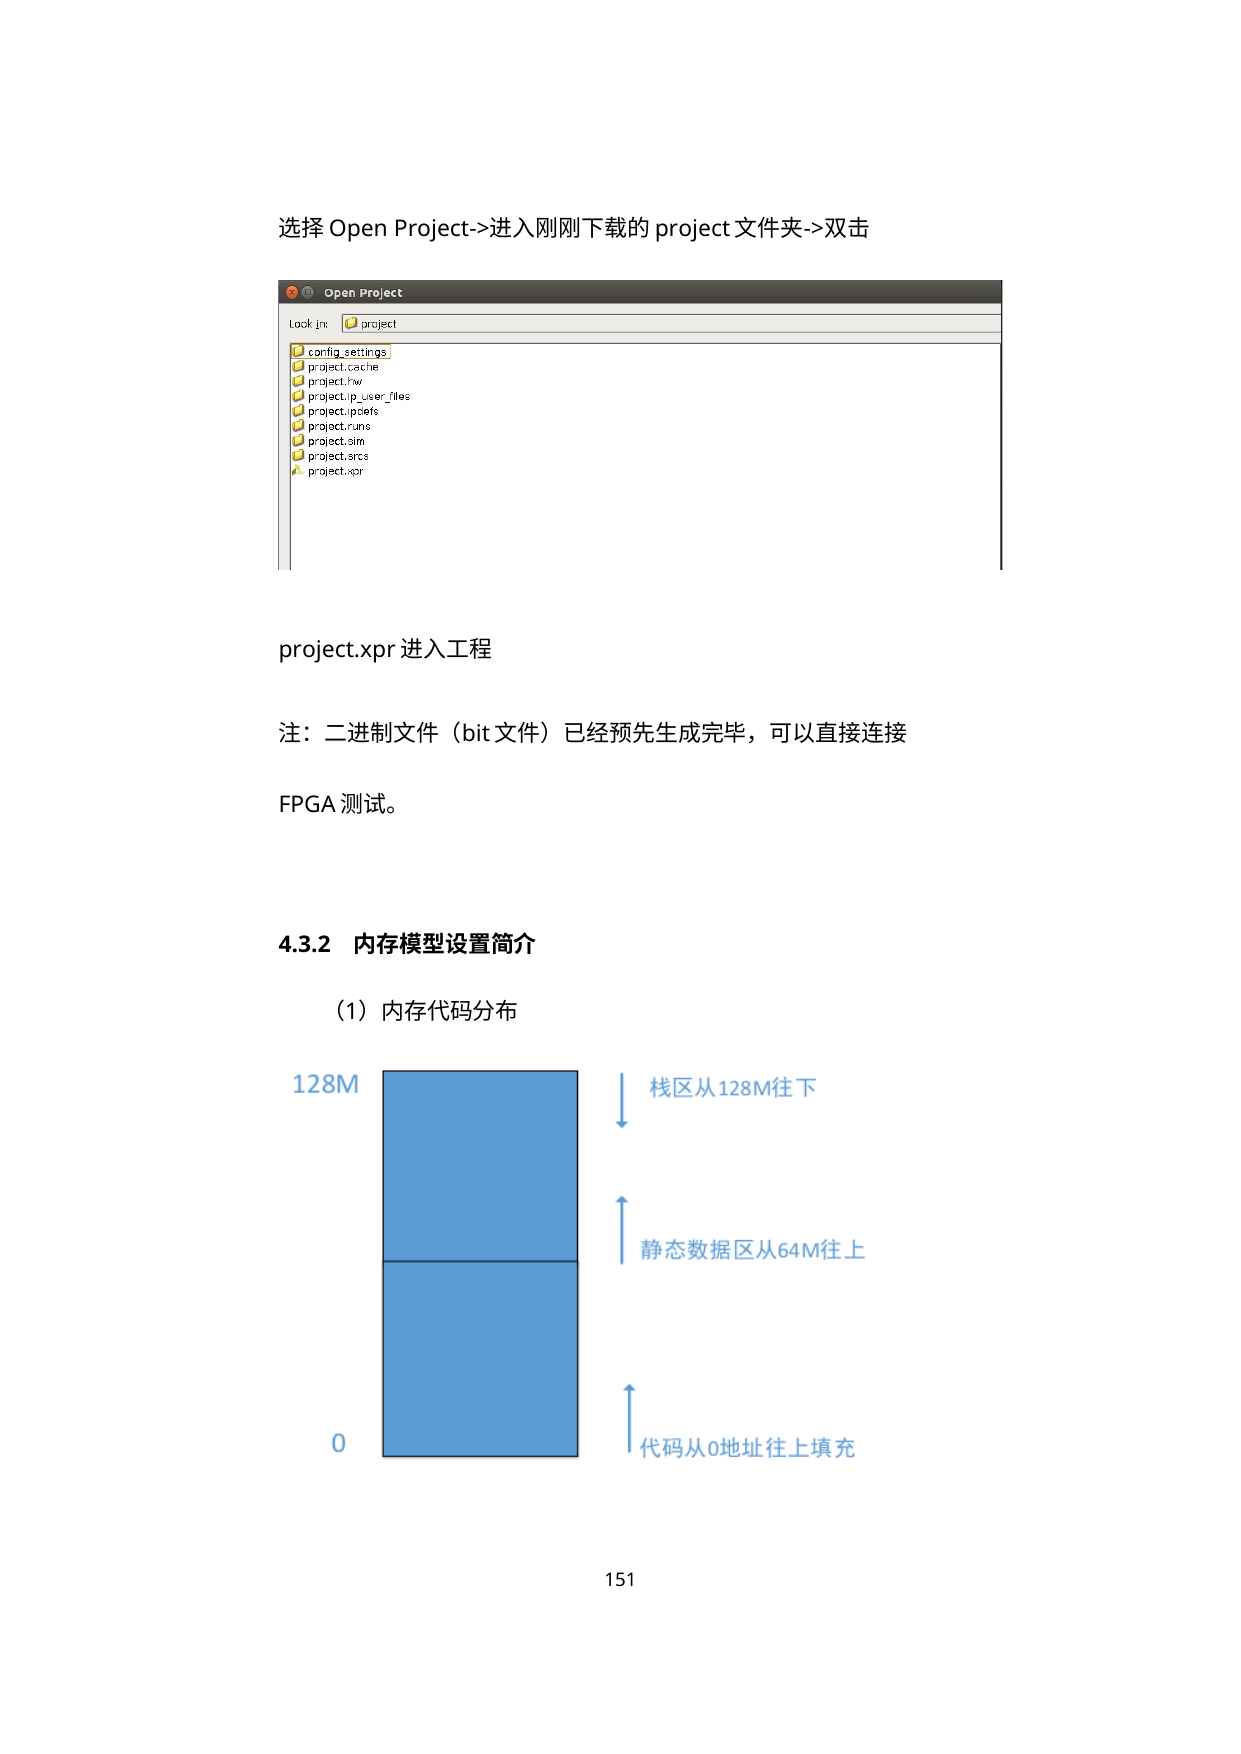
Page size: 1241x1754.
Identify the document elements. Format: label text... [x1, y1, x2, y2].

text 注：二进制文件（bit文件）已经预先生成完毕，可以直接连接FPGA测试。 [278, 699, 962, 834]
text 选择Open Project->进入刚刚下载的project文件夹->双击project.xpr进入工程 [278, 570, 962, 680]
picture [278, 1063, 886, 1487]
text 选择Open Project->进入刚刚下载的project文件夹->双击project.xpr进入工程 [278, 194, 962, 280]
subtitle 内存模型设置简介 [278, 910, 962, 975]
text （1）内存代码分布 [278, 977, 962, 1042]
picture [278, 280, 1003, 570]
